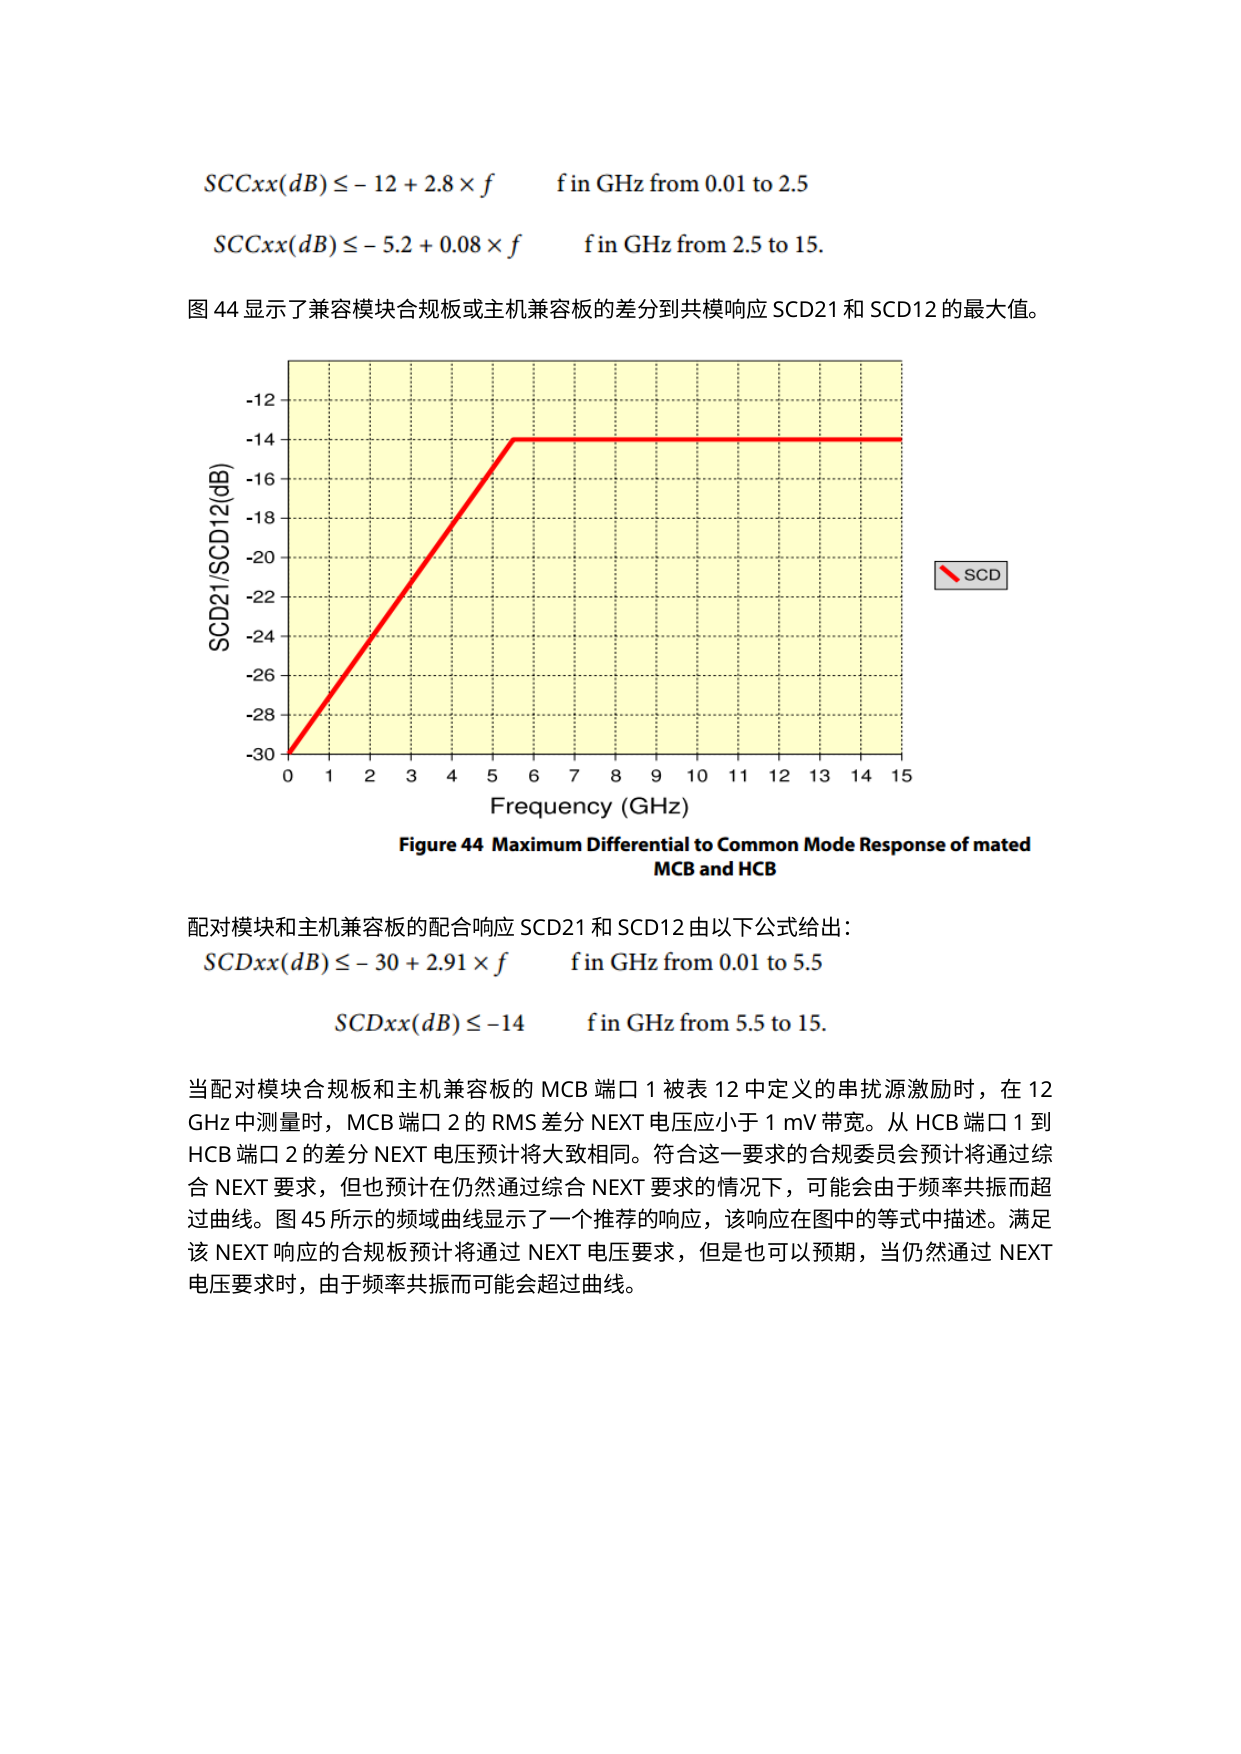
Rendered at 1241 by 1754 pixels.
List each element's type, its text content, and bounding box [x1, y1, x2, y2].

picture [187, 162, 844, 279]
list 图44显示了兼容模块合规板或主机兼容板的差分到共模响应SCD21和SCD12的最大值。 [187, 292, 1053, 324]
list 配对模块和主机兼容板的配合响应SCD21和SCD12由以下公式给出： [187, 909, 1053, 942]
list 当配对模块合规板和主机兼容板的MCB端口1被表12中定义的串扰源激励时，在12 GHz中测量时，MCB端口2的RMS差分NEXT电压应小于1 mV带宽。从HCB端口1到HCB端口2的差分NEXT电压预计将大致相同。符合这一要求的合规委员会预计将通过综合NEXT要求，但也预计在仍然通过综合NEXT要求的情况下，可能会由于频率共振而超过曲线。图45所示的频域曲线显示了一个推荐的响应，该响应在图中的等式中描述。满足该NEXT响应的合规板预计将通过NEXT电压要求，但是也可以预期，当仍然通过NEXT电压要求时，由于频率共振而可能会超过曲线。 [187, 1072, 1053, 1299]
picture [187, 942, 837, 1041]
picture [187, 324, 1053, 891]
